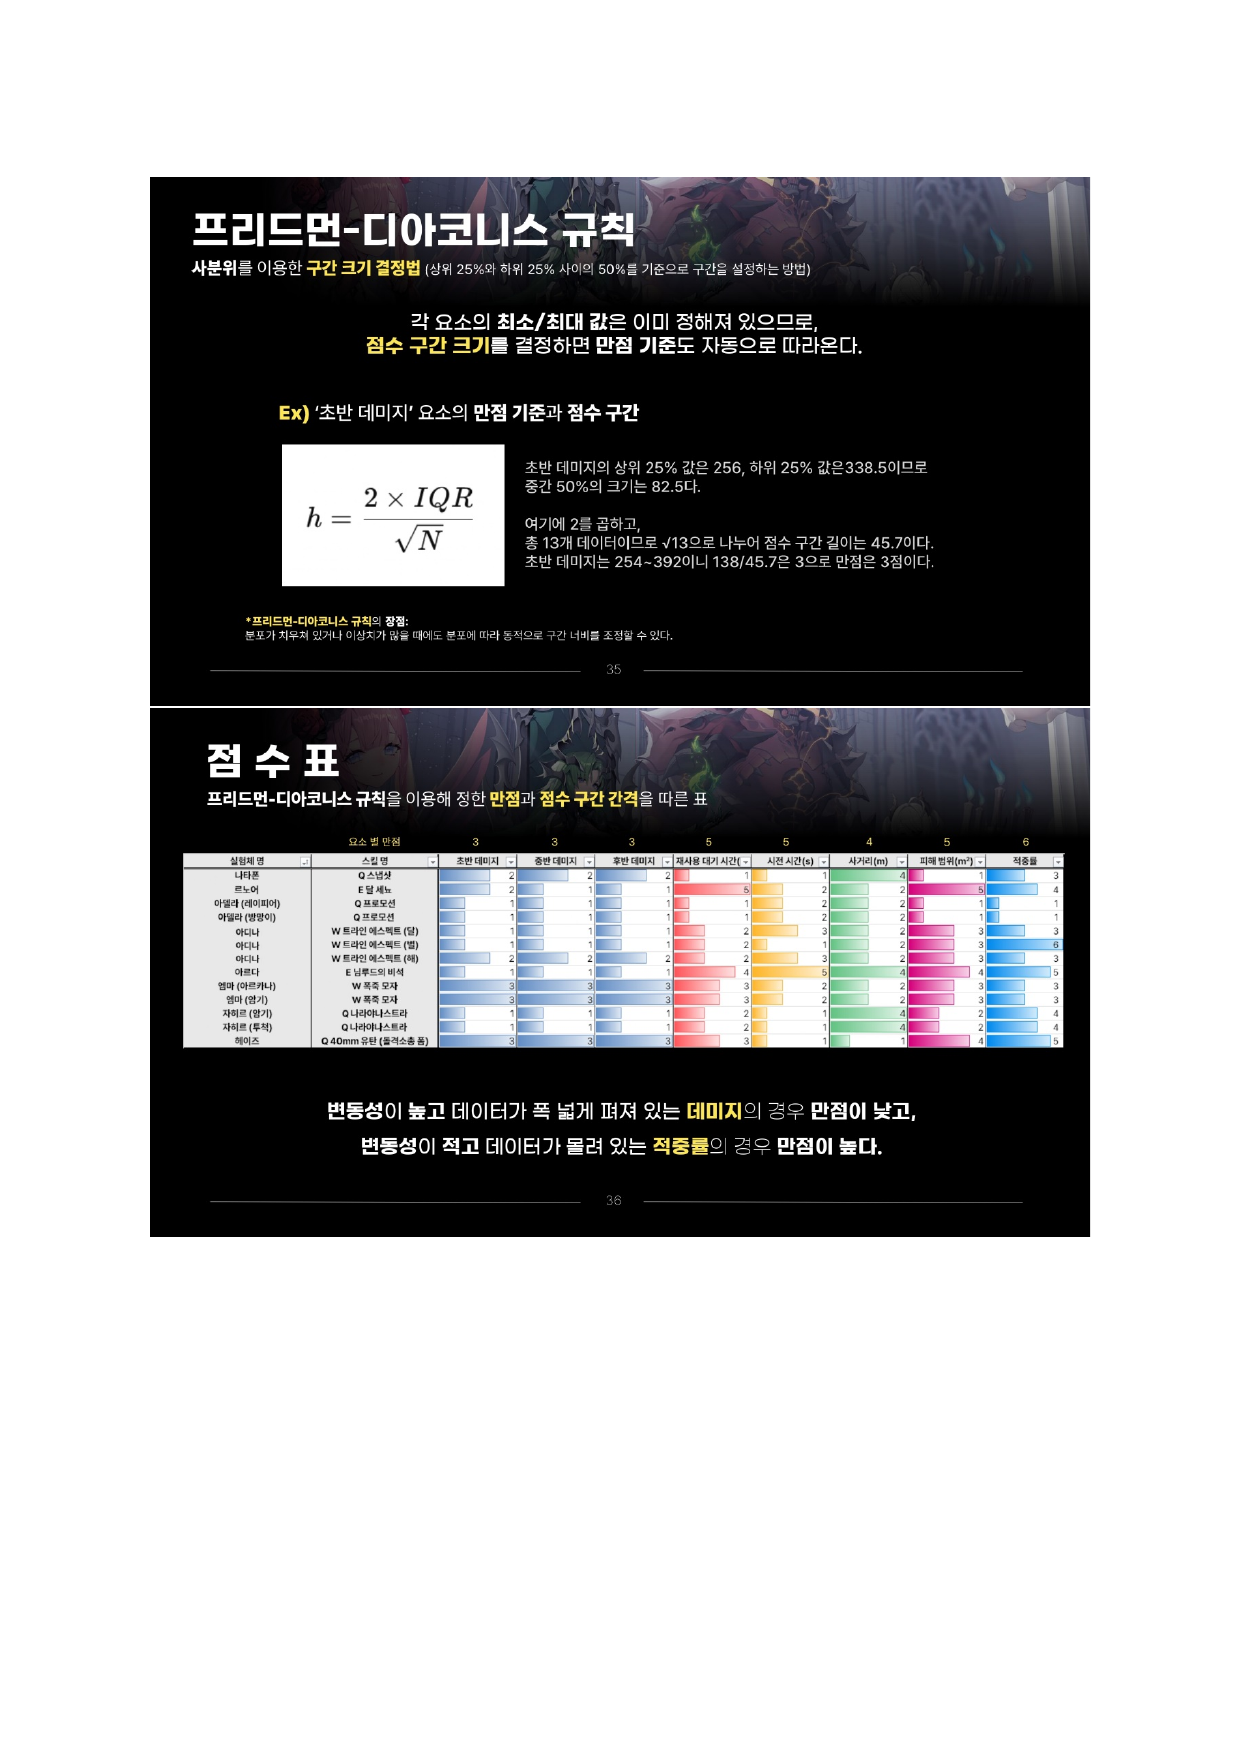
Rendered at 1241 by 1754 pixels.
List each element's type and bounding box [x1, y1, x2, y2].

picture [150, 177, 1091, 706]
picture [150, 708, 1091, 1237]
